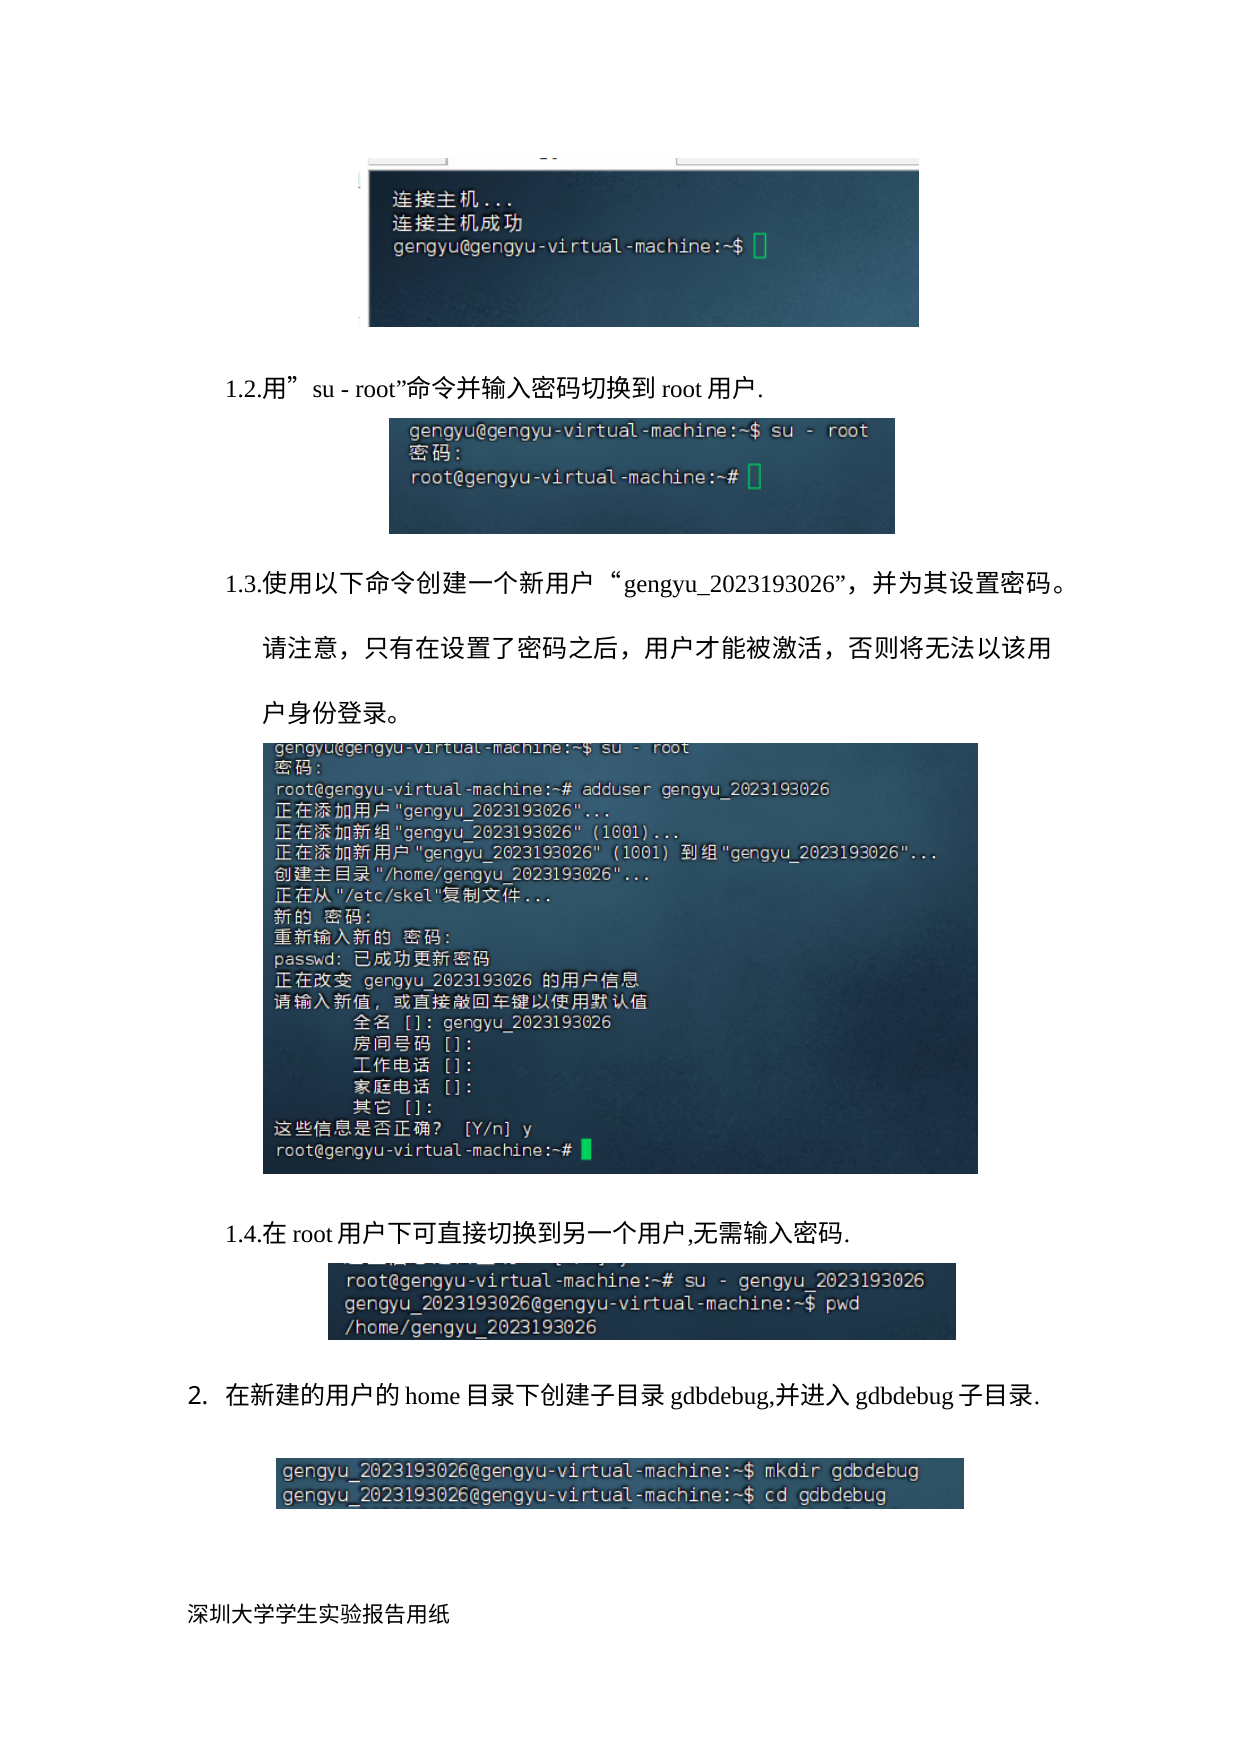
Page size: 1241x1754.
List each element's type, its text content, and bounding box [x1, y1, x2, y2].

list 在root用户下可直接切换到另一个用户,无需输入密码. [225, 1199, 1053, 1264]
picture [276, 1458, 964, 1509]
picture [328, 1263, 956, 1340]
list 使用以下命令创建一个新用户“gengyu_2023193026”，并为其设置密码。请注意，只有在设置了密码之后，用户才能被激活，否则将无法以该用户身份登录。 [225, 549, 1053, 744]
picture [358, 158, 919, 327]
picture [389, 418, 895, 534]
list 在新建的用户的home目录下创建子目录gdbdebug,并进入gdbdebug子目录. [187, 1361, 1053, 1426]
list 用”su - root”命令并输入密码切换到root用户. [225, 354, 1053, 419]
picture [263, 743, 978, 1174]
